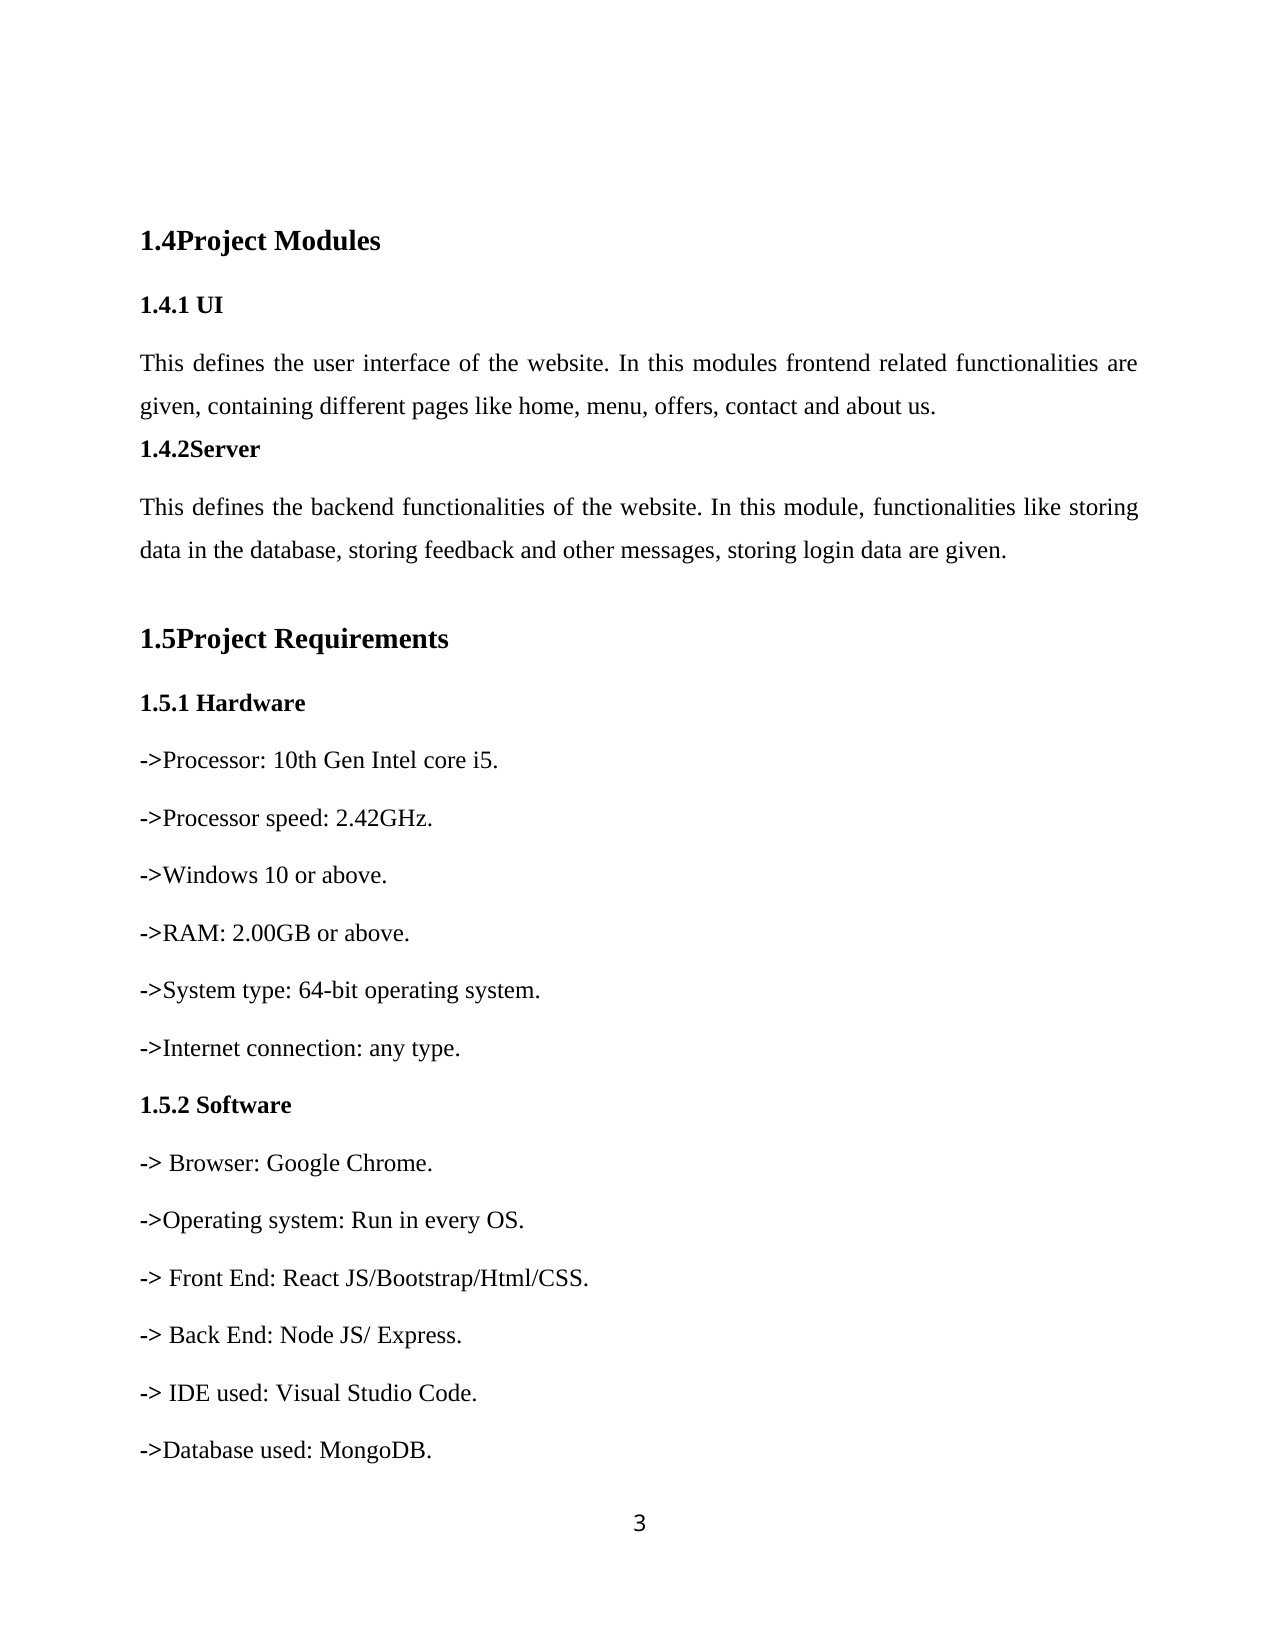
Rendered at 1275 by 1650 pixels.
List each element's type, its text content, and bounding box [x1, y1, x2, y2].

text ->Database used: MongoDB. [139, 1436, 1139, 1464]
text ->Windows 10 or above. [139, 861, 1139, 889]
text ->System type: 64-bit operating system. [139, 976, 1139, 1004]
text 1.4.1 UI [139, 290, 1139, 319]
text ->Processor: 10th Gen Intel core i5. [139, 746, 1139, 774]
text 1.5Project Requirements [139, 621, 1139, 654]
text ->RAM: 2.00GB or above. [139, 918, 1139, 947]
text -> IDE used: Visual Studio Code. [139, 1378, 1139, 1407]
text 1.5.2 Software [139, 1091, 1139, 1119]
text This defines the backend functionalities of the website. In this module, functionalities like storing data in the database, storing feedback and other messages, storing login data are given. [139, 492, 1139, 563]
text 1.4.2Server [139, 434, 1139, 463]
text 1.5.1 Hardware [139, 688, 1139, 717]
text 1.4Project Modules [139, 223, 1139, 257]
text ->Processor speed: 2.42GHz. [139, 803, 1139, 832]
text ->Internet connection: any type. [139, 1033, 1139, 1062]
text -> Back End: Node JS/ Express. [139, 1321, 1139, 1349]
text This defines the user interface of the website. In this modules frontend related functionalities are given, containing different pages like home, menu, offers, contact and about us. [139, 348, 1139, 420]
text ->Operating system: Run in every OS. [139, 1206, 1139, 1234]
text -> Browser: Google Chrome. [139, 1148, 1139, 1177]
text -> Front End: React JS/Bootstrap/Html/CSS. [139, 1263, 1139, 1292]
